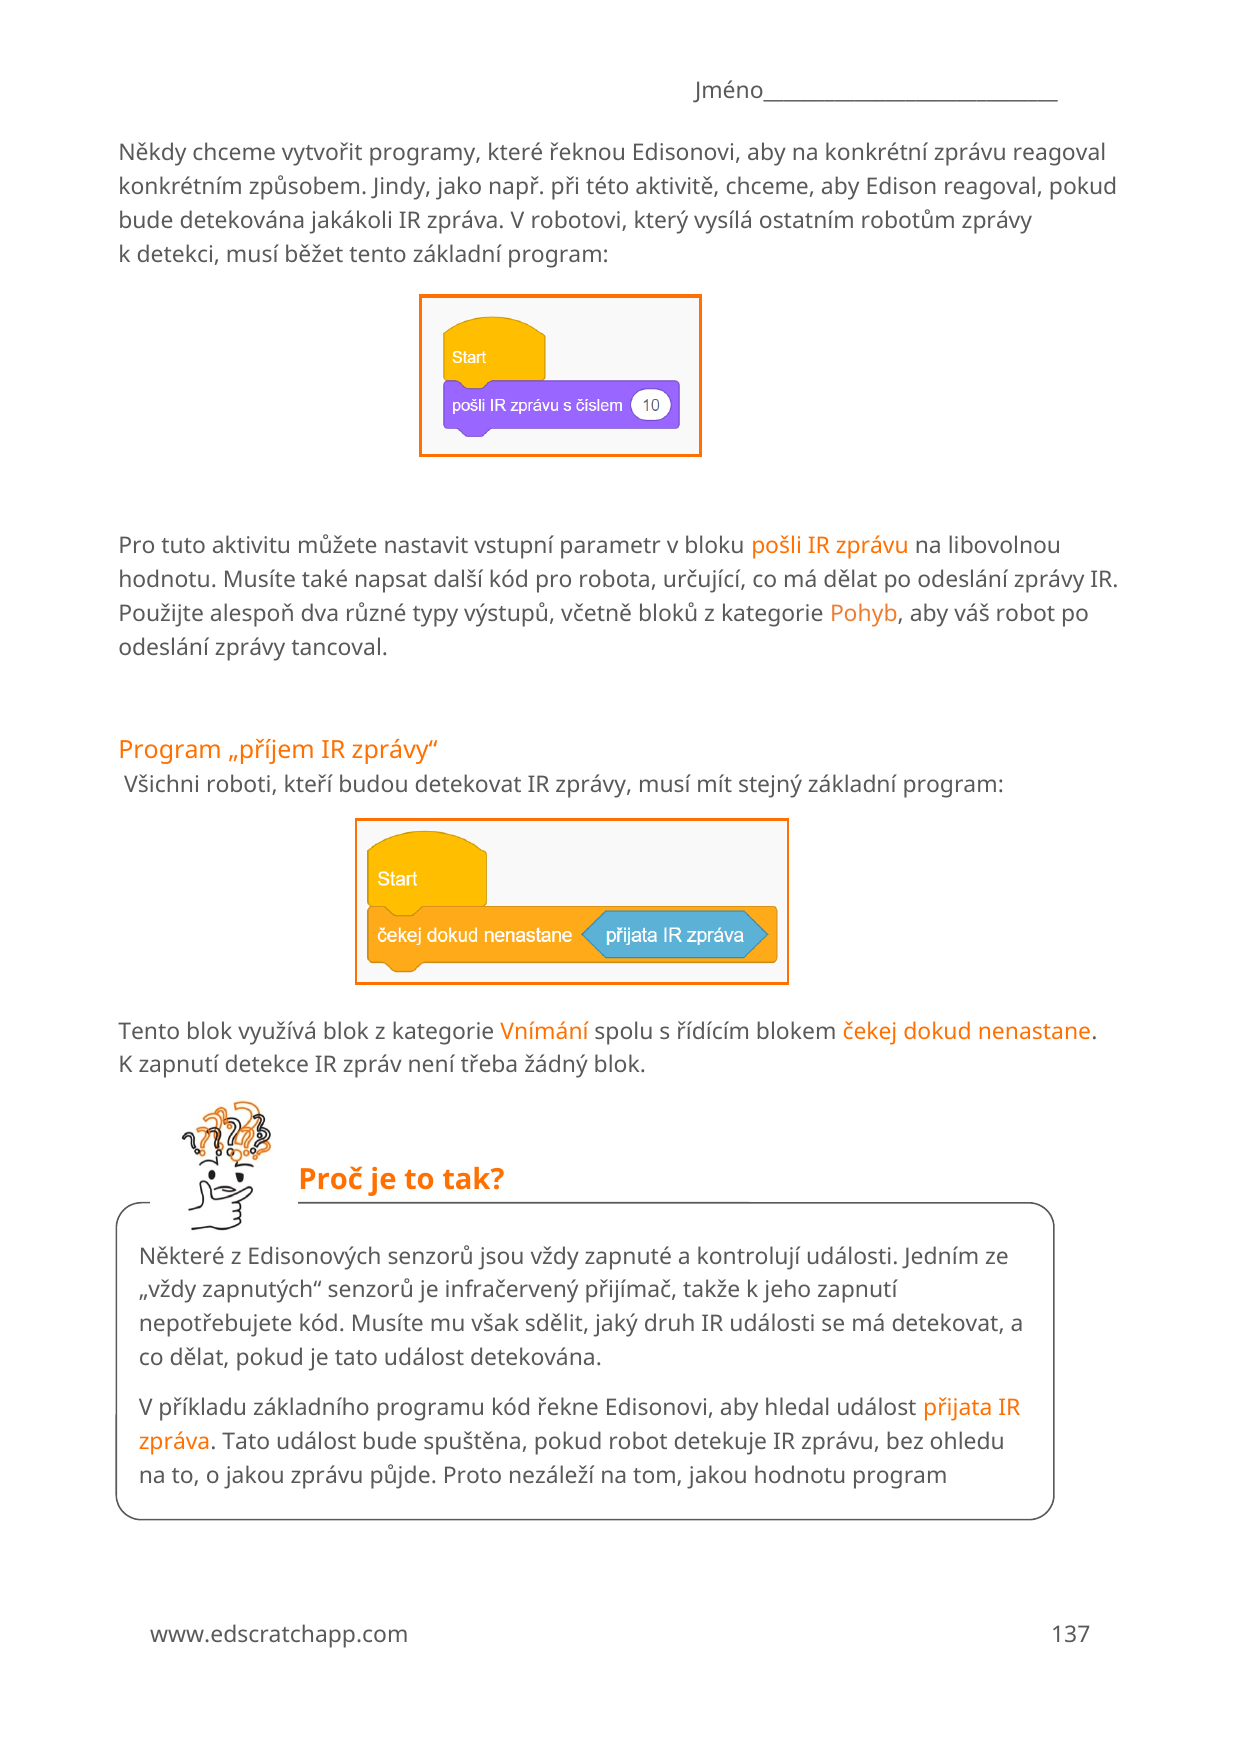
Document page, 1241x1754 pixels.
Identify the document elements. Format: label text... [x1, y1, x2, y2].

subtitle Program „příjem IR zprávy“ [118, 731, 1122, 765]
picture [357, 821, 787, 982]
picture [150, 1091, 298, 1239]
text Někdy chceme vytvořit programy, které řeknou Edisonovi, aby na konkrétní zprávu reagoval konkrétním způsobem. Jindy, jako např. při této aktivitě, chceme, aby Edison reagoval, pokud bude detekována jakákoli IR zpráva. V robotovi, který vysílá ostatním robotům zprávy k detekci, musí běžet tento základní program: [118, 136, 1122, 269]
picture [422, 298, 699, 454]
text Všichni roboti, kteří budou detekovat IR zprávy, musí mít stejný základní program: [118, 768, 1122, 799]
text Pro tuto aktivitu můžete nastavit vstupní parametr v bloku pošli IR zprávu na libovolnou hodnotu. Musíte také napsat další kód pro robota, určující, co má dělat po odeslání zprávy IR. Použijte alespoň dva různé typy výstupů, včetně bloků z kategorie Pohyb, aby váš robot po odeslání zprávy tancoval. [118, 529, 1122, 662]
